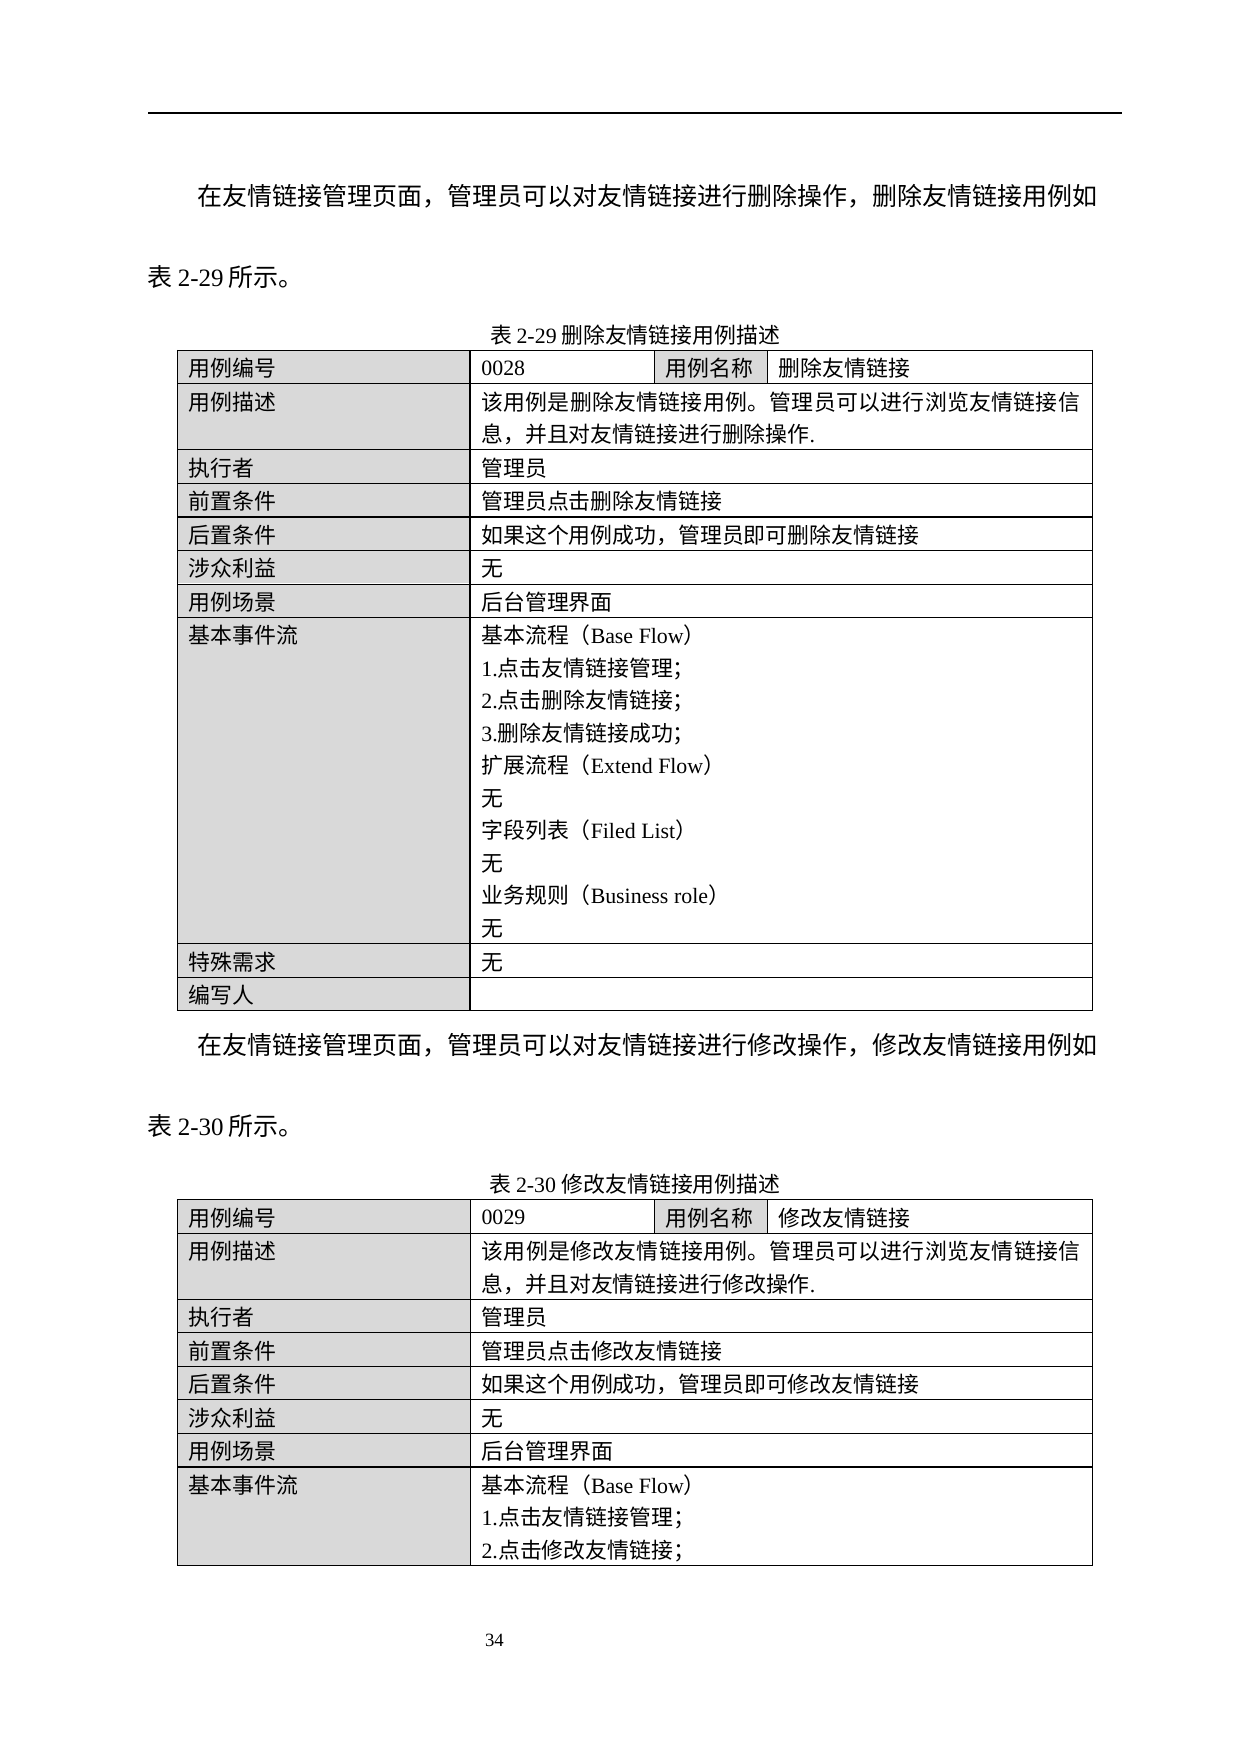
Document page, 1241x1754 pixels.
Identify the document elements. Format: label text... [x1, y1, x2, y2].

text 在友情链接管理页面，管理员可以对友情链接进行修改操作，修改友情链接用例如表2-30所示。 [148, 1011, 1122, 1157]
table_header 用例编号 [178, 1200, 470, 1233]
table_cell [471, 978, 1092, 1010]
table_cell 无 [471, 1400, 1092, 1433]
table_cell 执行者 [178, 450, 469, 483]
table_cell 用例场景 [178, 585, 469, 617]
table_cell 基本事件流 [178, 1468, 470, 1565]
table_cell 执行者 [178, 1300, 470, 1332]
table_header 用例名称 [655, 1200, 767, 1233]
table_cell 基本流程（Base Flow） 1.点击友情链接管理； 2.点击删除友情链接； 3.删除友情链接成功； 扩展流程（Extend Flow） 无 字段列表（Filed List） 无 业务规则（Business role） 无 [471, 618, 1092, 943]
table_cell 用例描述 [178, 1234, 470, 1299]
text 在友情链接管理页面，管理员可以对友情链接进行删除操作，删除友情链接用例如表2-29所示。 [148, 162, 1122, 308]
table_cell 后台管理界面 [471, 1434, 1092, 1466]
table_cell 后置条件 [178, 518, 469, 550]
text 表2-30 修改友情链接用例描述 [148, 1167, 1122, 1199]
table_cell 如果这个用例成功，管理员即可删除友情链接 [471, 518, 1092, 550]
table_cell 涉众利益 [178, 551, 469, 583]
table_header 0028 [471, 351, 654, 383]
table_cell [471, 1468, 1092, 1565]
table_cell 前置条件 [178, 484, 469, 516]
table_cell 涉众利益 [178, 1400, 470, 1433]
table_cell 用例描述 [178, 384, 469, 449]
table_header 删除友情链接 [768, 351, 1092, 383]
table_cell 如果这个用例成功，管理员即可修改友情链接 [471, 1367, 1092, 1399]
table_cell 管理员点击删除友情链接 [471, 484, 1092, 516]
table_cell 后台管理界面 [471, 585, 1092, 617]
table_cell 编写人 [178, 978, 469, 1010]
table_cell 无 [471, 551, 1092, 583]
table_header 用例编号 [178, 351, 469, 383]
table_cell 特殊需求 [178, 944, 469, 977]
table_cell 后置条件 [178, 1367, 470, 1399]
table_cell 无 [471, 944, 1092, 977]
table_header 0029 [471, 1200, 654, 1233]
table_header 用例名称 [655, 351, 767, 383]
table_cell 管理员 [471, 1300, 1092, 1332]
table_cell 用例场景 [178, 1434, 470, 1466]
table_cell 该用例是修改友情链接用例。管理员可以进行浏览友情链接信息，并且对友情链接进行修改操作. [471, 1234, 1092, 1299]
table_cell 基本事件流 [178, 618, 469, 943]
table_cell 管理员 [471, 450, 1092, 483]
table_cell 前置条件 [178, 1333, 470, 1366]
table_cell 该用例是删除友情链接用例。管理员可以进行浏览友情链接信息，并且对友情链接进行删除操作. [471, 384, 1092, 449]
table_cell 管理员点击修改友情链接 [471, 1333, 1092, 1366]
table_header 修改友情链接 [768, 1200, 1092, 1233]
text 表2-29删除友情链接用例描述 [148, 317, 1122, 350]
